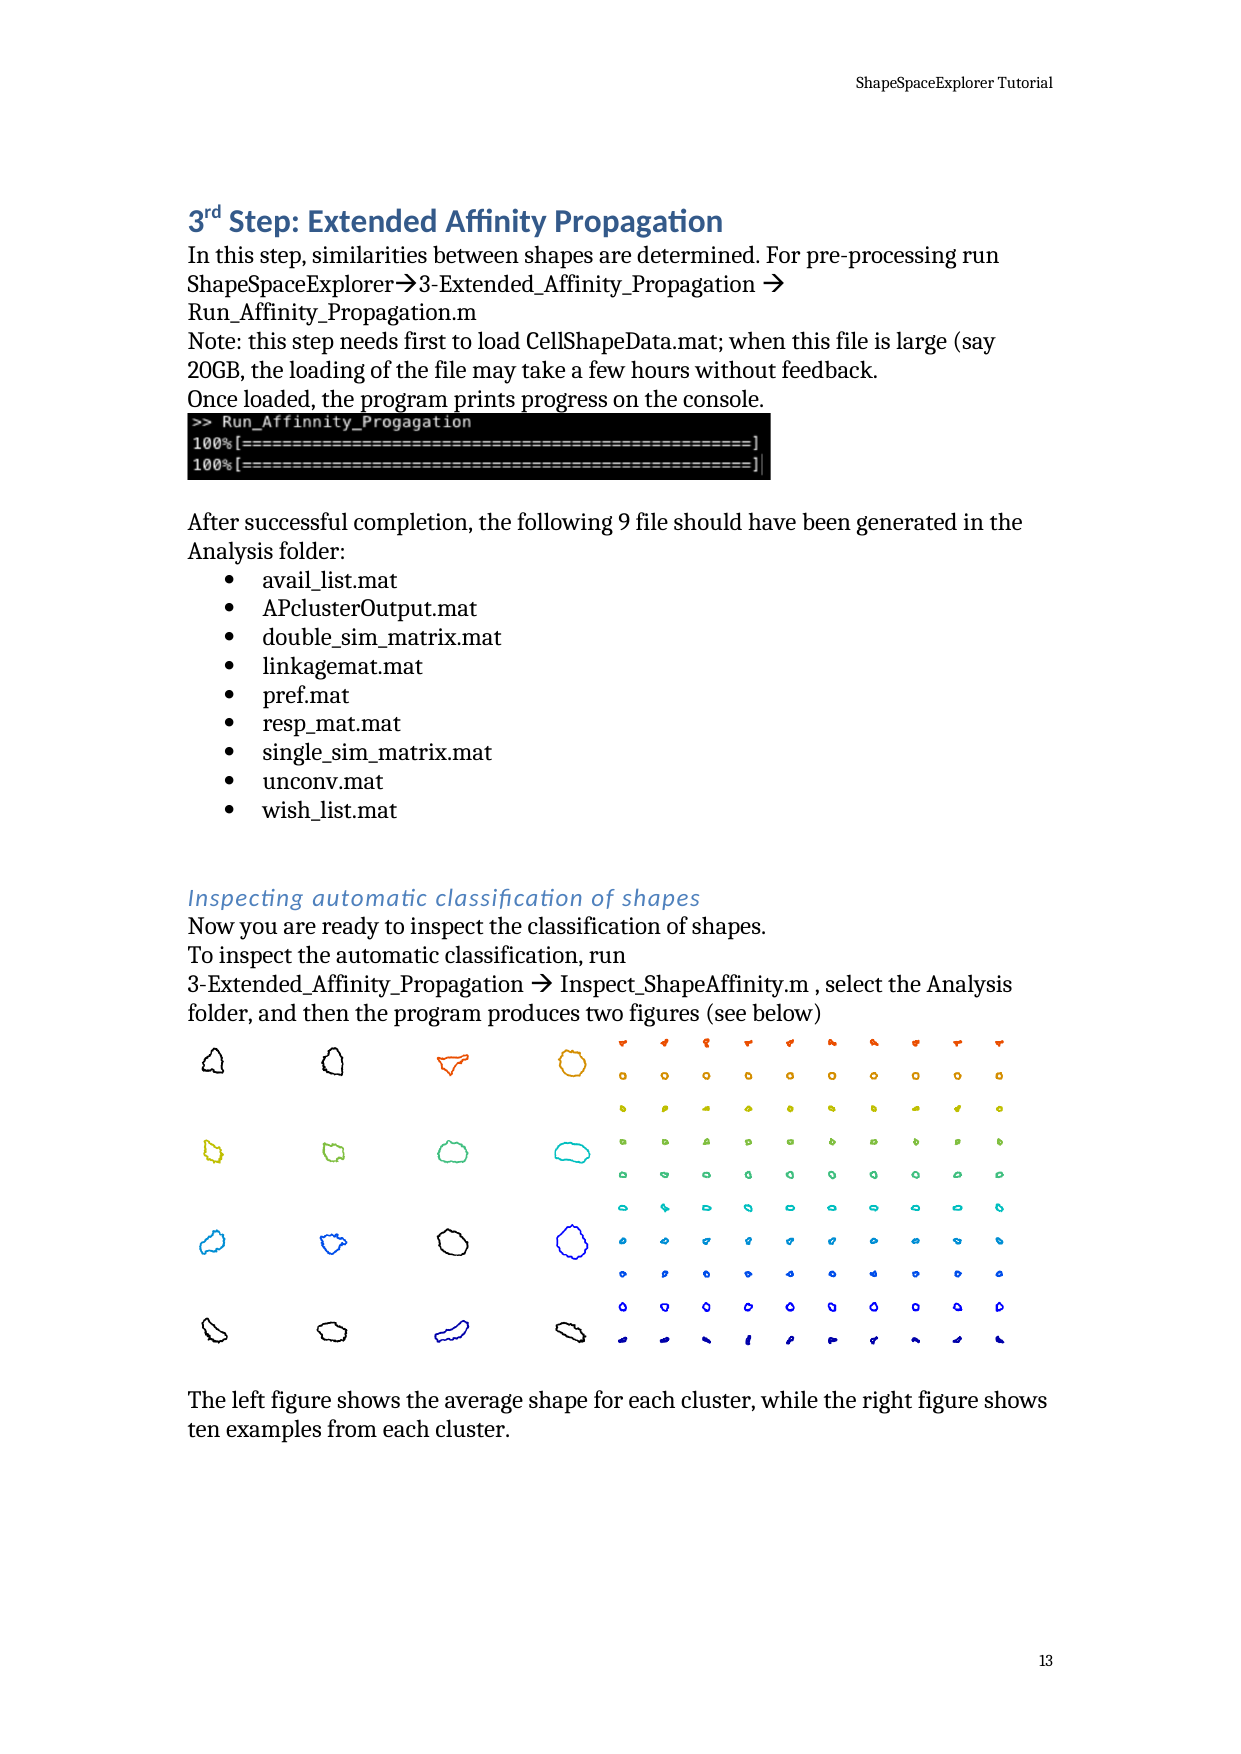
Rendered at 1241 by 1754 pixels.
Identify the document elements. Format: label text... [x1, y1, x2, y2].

subtitle Inspecting automatic classification of shapes [187, 882, 1053, 912]
list double_sim_matrix.mat [225, 623, 1053, 652]
text The left figure shows the average shape for each cluster, while the right figure shows ten examples from each cluster. [187, 1386, 1053, 1443]
text ShapeSpaceExplorer3-Extended_Affinity_Propagation Run_Affinity_Propagation.m [187, 269, 1053, 327]
list linkagemat.mat [225, 652, 1053, 681]
subtitle 3rd Step: Extended Affinity Propagation [187, 200, 1053, 241]
list pref.mat [225, 681, 1053, 709]
list unconv.mat [225, 767, 1053, 796]
list APclusterOutput.mat [225, 594, 1053, 623]
text After successful completion, the following 9 file should have been generated in the Analysis folder: [187, 508, 1053, 566]
text Now you are ready to inspect the classification of shapes. [187, 912, 1053, 941]
list resp_mat.mat [225, 709, 1053, 738]
list single_sim_matrix.mat [225, 738, 1053, 767]
text In this step, similarities between shapes are determined. For pre-processing run [187, 241, 1053, 269]
picture [187, 413, 771, 480]
list wish_list.mat [225, 796, 1053, 824]
text Once loaded, the program prints progress on the console. [187, 384, 1053, 413]
text To inspect the automatic classification, run 3-Extended_Affinity_Propagation Inspect_ShapeAffinity.m , select the Analysis folder, and then the program produces two figures (see below) [187, 941, 1053, 1027]
list avail_list.mat [225, 566, 1053, 594]
text Note: this step needs first to load CellShapeData.mat; when this file is large (say 20GB, the loading of the file may take a few hours without feedback. [187, 327, 1053, 384]
